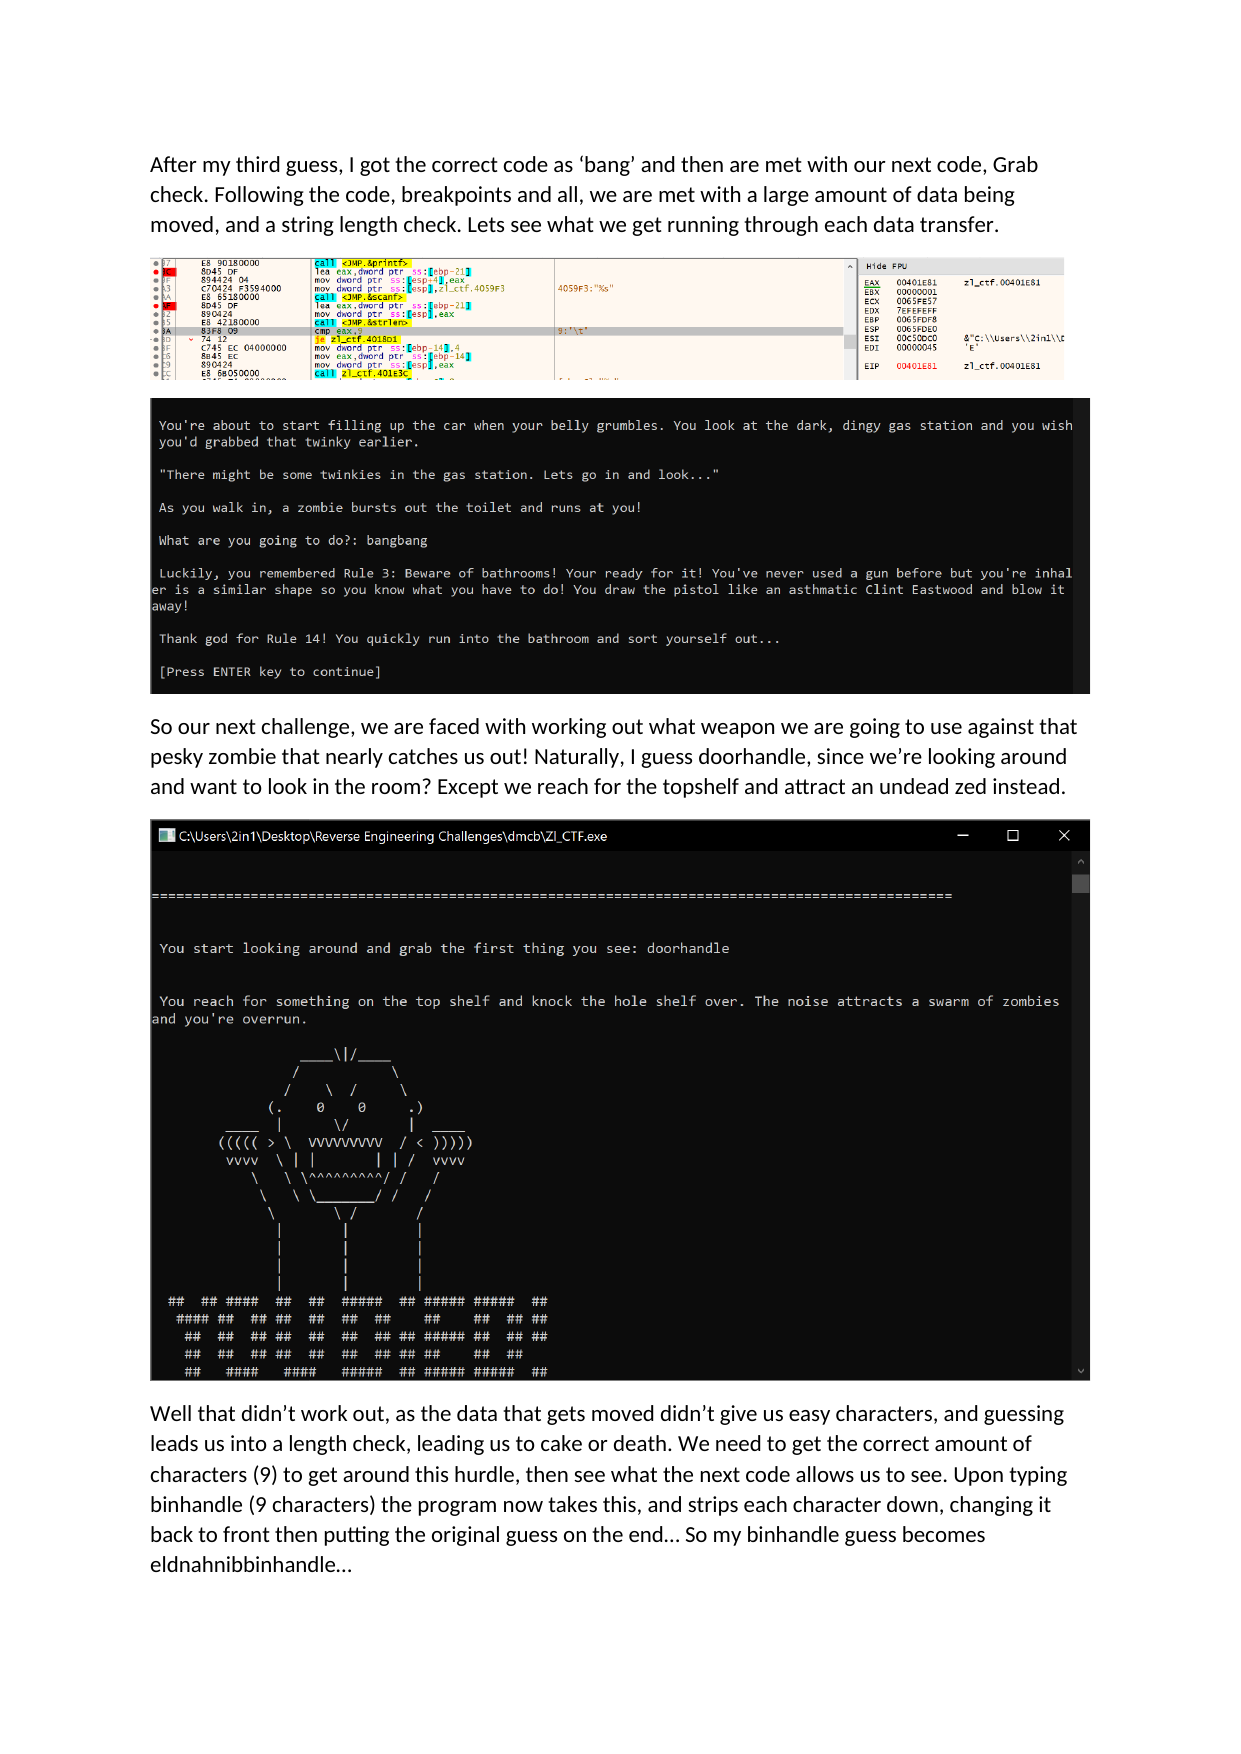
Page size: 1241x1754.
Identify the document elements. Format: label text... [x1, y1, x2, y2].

text So our next challenge, we are faced with working out what weapon we are going to use against that pesky zombie that nearly catches us out! Naturally, I guess doorhandle, since we’re looking around and want to look in the room? Except we reach for the topshelf and attract an undead zed instead. [150, 712, 1090, 800]
text Well that didn’t work out, as the data that gets moved didn’t give us easy characters, and guessing leads us into a length check, leading us to cake or death. We need to get the correct amount of characters (9) to get around this hurdle, then see what the next code allows us to see. Upon typing binhandle (9 characters) the program now takes this, and strips each character down, changing it back to front then putting the original guess on the end… So my binhandle guess becomes eldnahnibbinhandle… [150, 1399, 1090, 1578]
text After my third guess, I got the correct code as ‘bang’ and then are met with our next code, Grab check. Following the code, breakpoints and all, we are met with a large amount of data being moved, and a string length check. Lets see what we get running through each data transfer. [150, 150, 1090, 238]
picture [150, 398, 1091, 694]
picture [150, 819, 1091, 1381]
picture [150, 257, 1065, 380]
